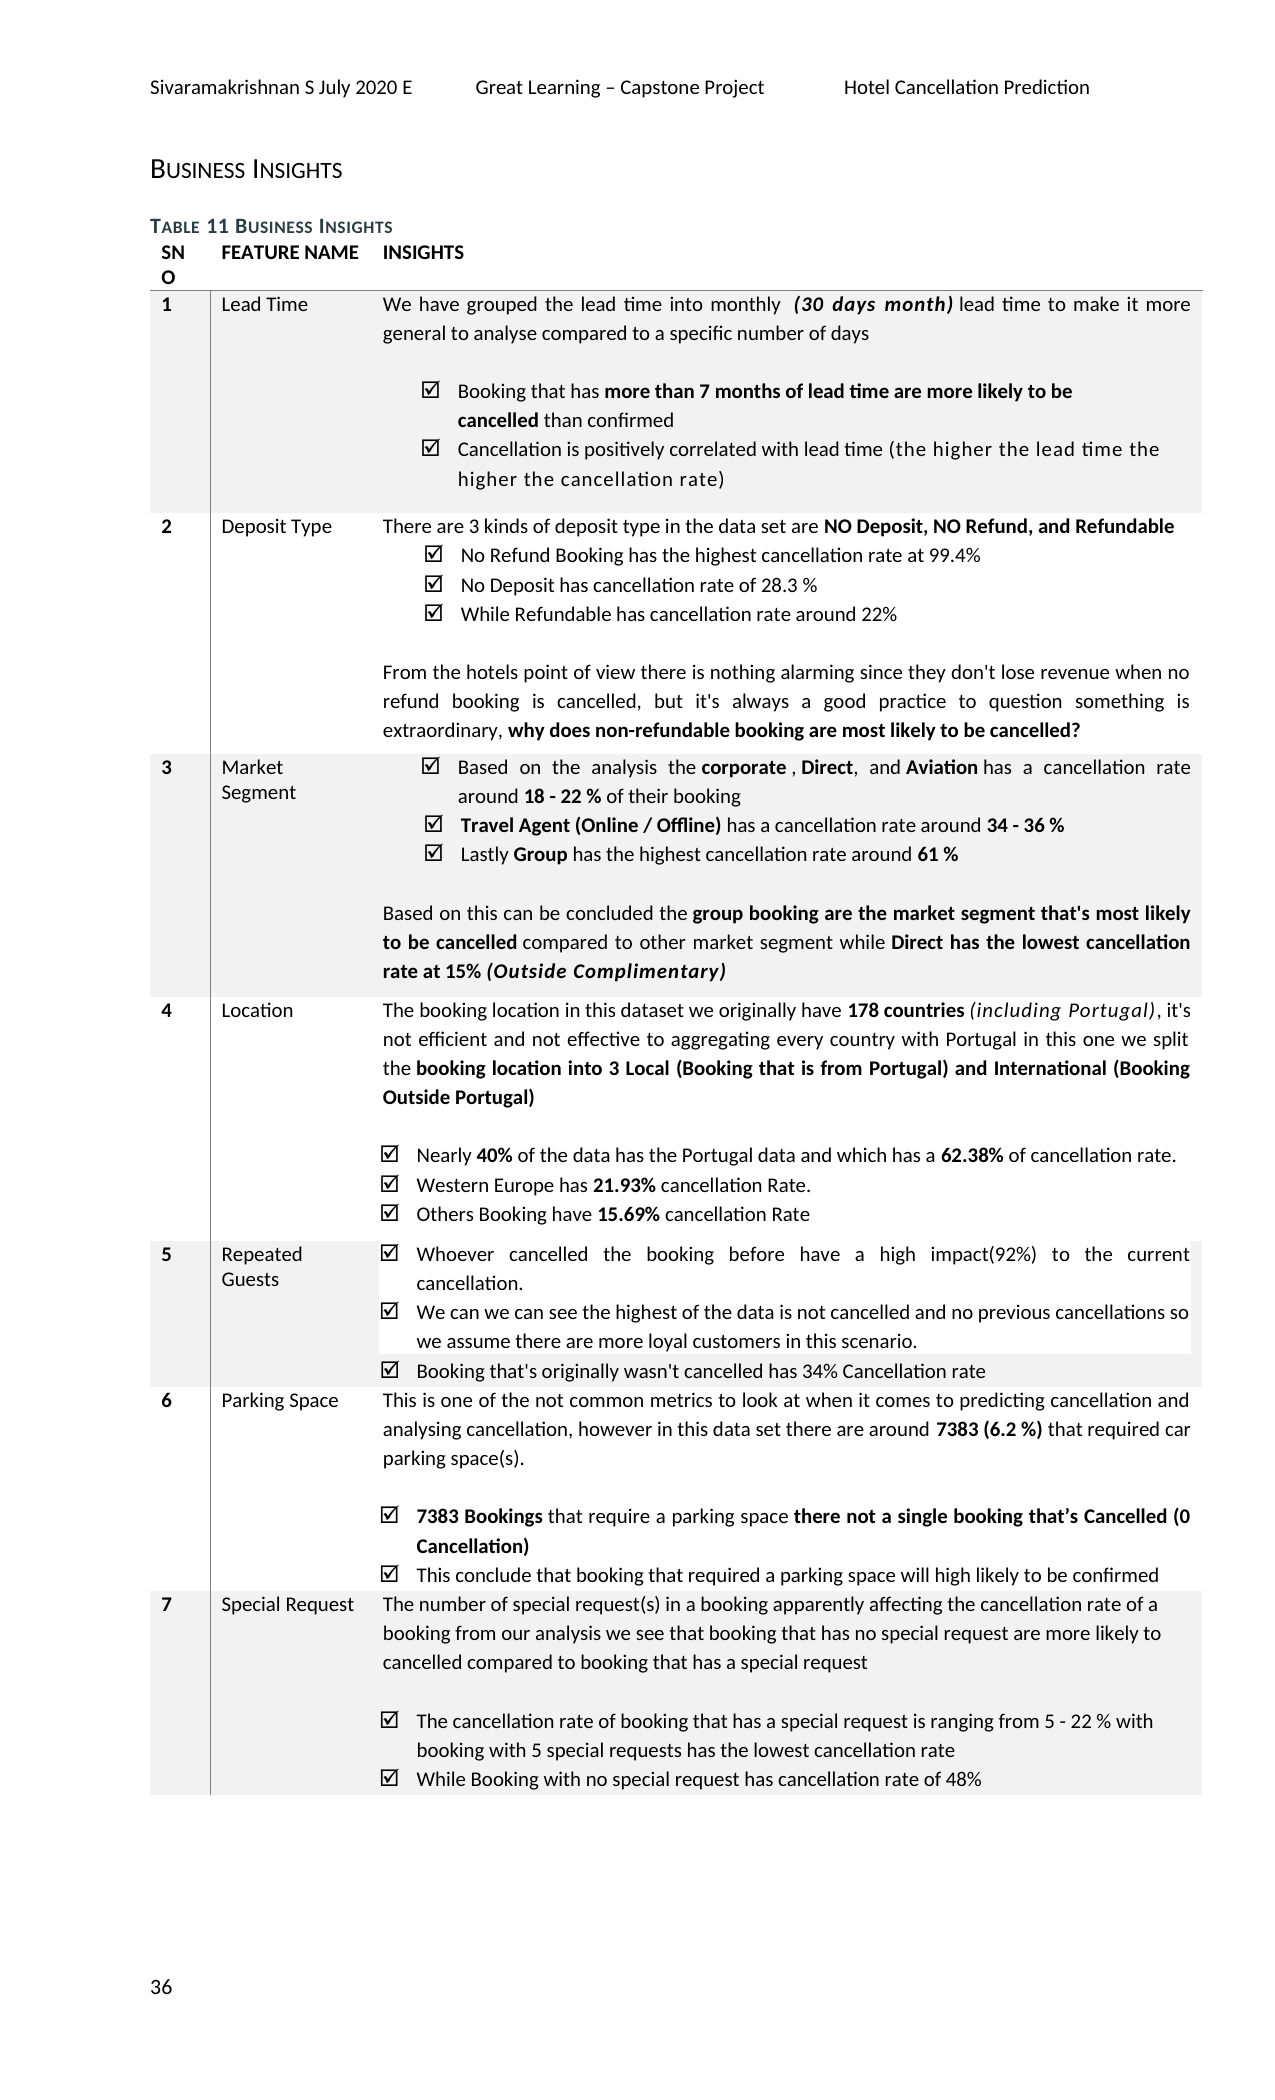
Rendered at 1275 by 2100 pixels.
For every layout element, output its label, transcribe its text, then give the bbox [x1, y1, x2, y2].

table_cell 4 [150, 997, 210, 1241]
table_cell 1 [150, 291, 210, 513]
table_cell 7 [150, 1591, 210, 1795]
table_cell Market Segment [211, 754, 371, 997]
table_cell 6 [150, 1387, 210, 1591]
table_cell The booking location in this dataset we originally have 178 countries (including Portugal), it's not efficient and not effective to aggregating every country with Portugal in this one we split the booking location into 3 Local (Booking that is from Portugal) and International (Booking Outside Portugal) Nearly 40% of the data has the Portugal data and which has a 62.38% of cancellation rate. Western Europe has 21.93% cancellation Rate. Others Booking have 15.69% cancellation Rate [371, 997, 1202, 1241]
table_cell Whoever cancelled the booking before have a high impact(92%) to the current cancellation. We can we can see the highest of the data is not cancelled and no previous cancellations so we assume there are more loyal customers in this scenario. Booking that's originally wasn't cancelled has 34% Cancellation rate [371, 1241, 1202, 1387]
table_cell Special Request [211, 1591, 371, 1795]
table_cell 2 [150, 514, 210, 754]
table_cell We have grouped the lead time into monthly (30 days month) lead time to make it more general to analyse compared to a specific number of days Booking that has more than 7 months of lead time are more likely to be cancelled than confirmed Cancellation is positively correlated with lead time (the higher the lead time the higher the cancellation rate) [371, 291, 1202, 513]
table_cell This is one of the not common metrics to look at when it comes to predicting cancellation and analysing cancellation, however in this data set there are around 7383 (6.2 %) that required car parking space(s). 7383 Bookings that require a parking space there not a single booking that’s Cancelled (0 Cancellation) This conclude that booking that required a parking space will high likely to be confirmed [371, 1387, 1202, 1591]
table_cell Lead Time [211, 291, 371, 513]
table_cell Parking Space [211, 1387, 371, 1591]
table_cell The number of special request(s) in a booking apparently affecting the cancellation rate of a booking from our analysis we see that booking that has no special request are more likely to cancelled compared to booking that has a special request The cancellation rate of booking that has a special request is ranging from 5 - 22 % with booking with 5 special requests has the lowest cancellation rate While Booking with no special request has cancellation rate of 48% [371, 1591, 1202, 1795]
table_cell Repeated Guests [211, 1241, 371, 1387]
table_header Insights [371, 239, 1202, 290]
table_cell There are 3 kinds of deposit type in the data set are NO Deposit, NO Refund, and Refundable No Refund Booking has the highest cancellation rate at 99.4% No Deposit has cancellation rate of 28.3 % While Refundable has cancellation rate around 22% From the hotels point of view there is nothing alarming since they don't lose revenue when no refund booking is cancelled, but it's always a good practice to question something is extraordinary, why does non-refundable booking are most likely to be cancelled? [371, 514, 1202, 754]
table_header SNo [150, 239, 210, 290]
table_cell Based on the analysis the corporate , Direct, and Aviation has a cancellation rate around 18 - 22 % of their booking Travel Agent (Online / Offline) has a cancellation rate around 34 - 36 % Lastly Group has the highest cancellation rate around 61 % Based on this can be concluded the group booking are the market segment that's most likely to be cancelled compared to other market segment while Direct has the lowest cancellation rate at 15% (Outside Complimentary) [371, 754, 1202, 997]
table_cell 5 [150, 1241, 210, 1387]
table_cell Deposit Type [211, 514, 371, 754]
table_header Feature Name [210, 239, 371, 290]
table_cell Location [211, 997, 371, 1241]
subtitle Business Insights [150, 150, 1125, 186]
table_cell 3 [150, 754, 210, 997]
